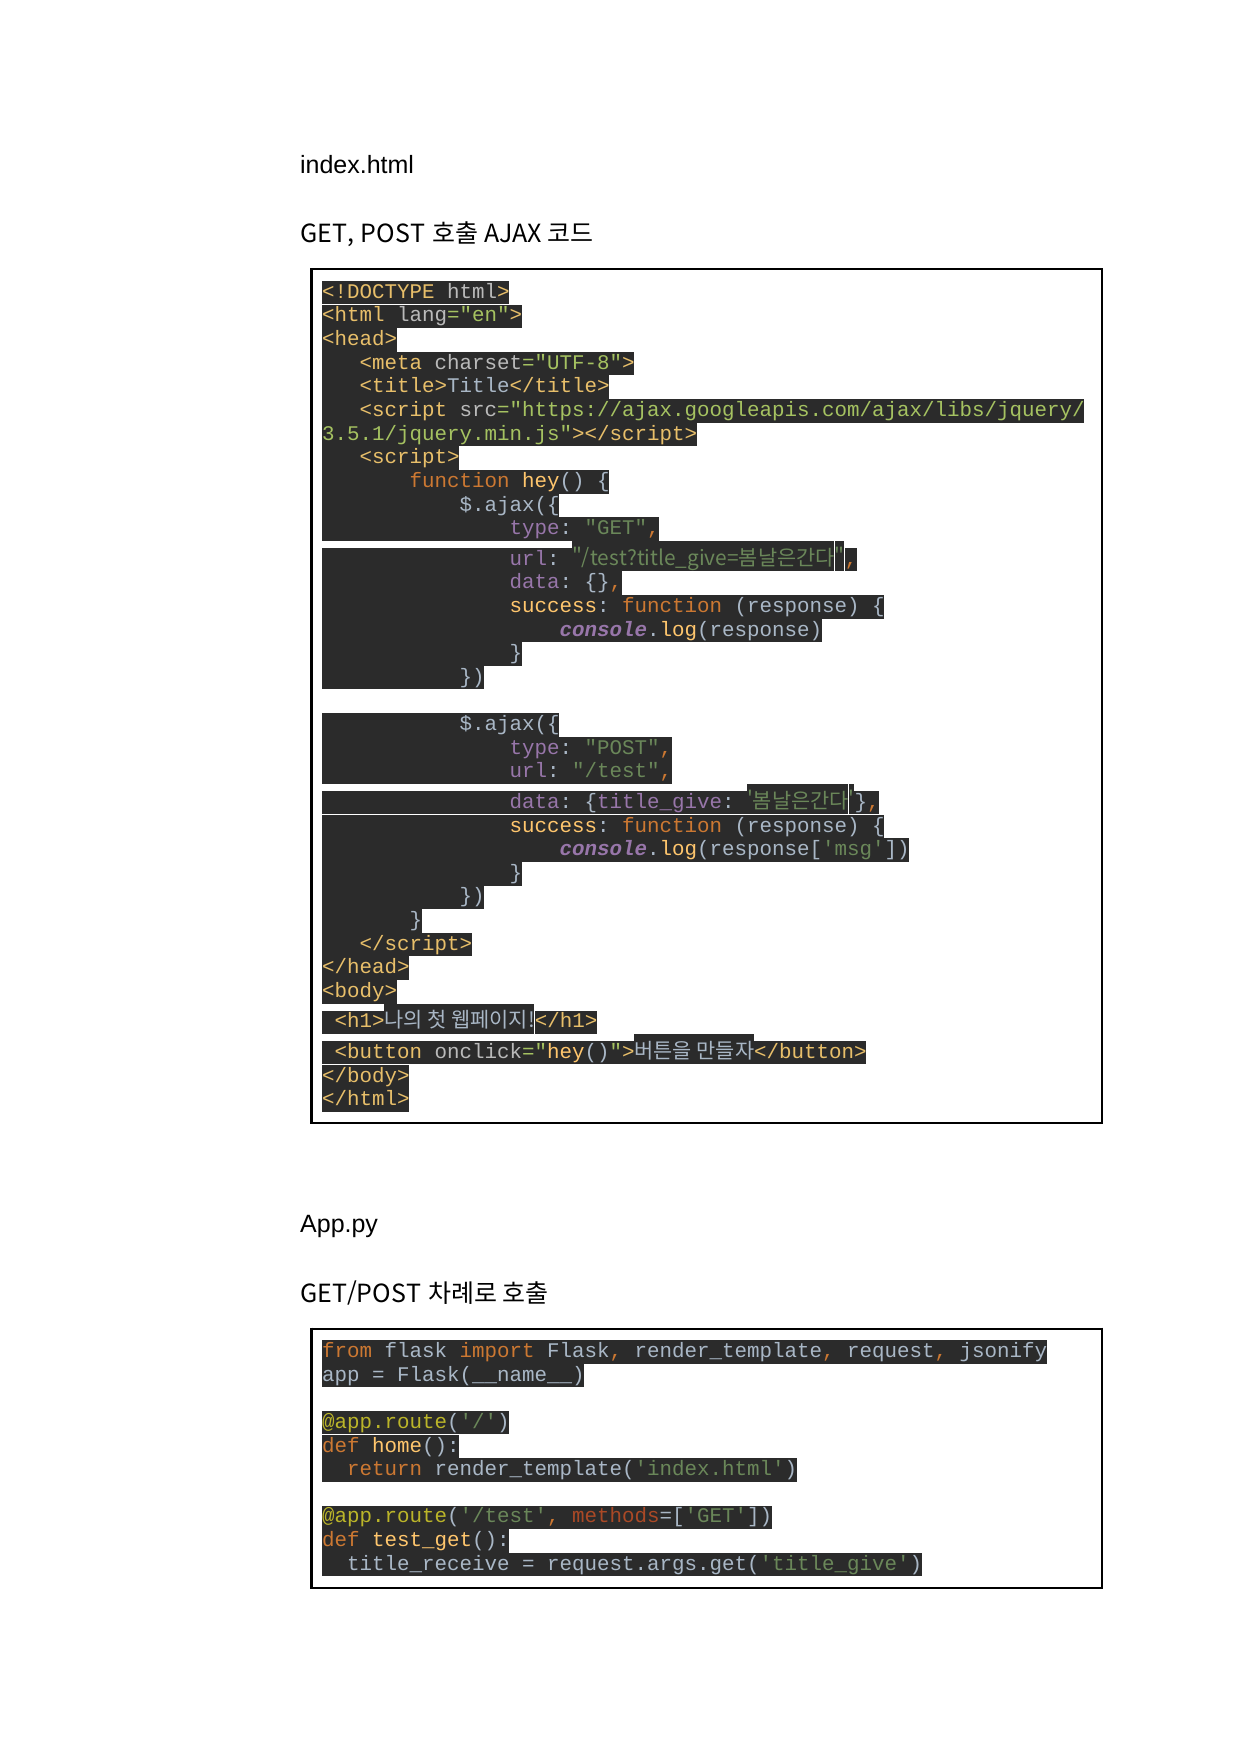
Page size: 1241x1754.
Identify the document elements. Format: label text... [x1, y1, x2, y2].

text App.py [300, 1209, 1090, 1238]
text GET, POST 호출 AJAX코드 [300, 214, 1090, 250]
table_header <!DOCTYPE html> <html lang="en"> <head> <meta charset="UTF-8"> <title>Title</title> <script src="https://ajax.googleapis.com/ajax/libs/jquery/3.5.1/jquery.min.js"></script> <script> function hey() { $.ajax({ type: "GET", url: "/test?title_give=봄날은간다", data: {}, success: function (response) { console.log(response) } }) $.ajax({ type: "POST", url: "/test", data: {title_give: '봄날은간다'}, success: function (response) { console.log(response['msg']) } }) } </script> </head> <body> <h1>나의 첫 웹페이지!</h1> <button onclick="hey()">버튼을 만들자</button> </body> </html> [313, 270, 1101, 1122]
text index.html [300, 150, 1090, 179]
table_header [313, 1330, 1101, 1587]
text GET/POST 차례로 호출 [300, 1273, 1090, 1309]
